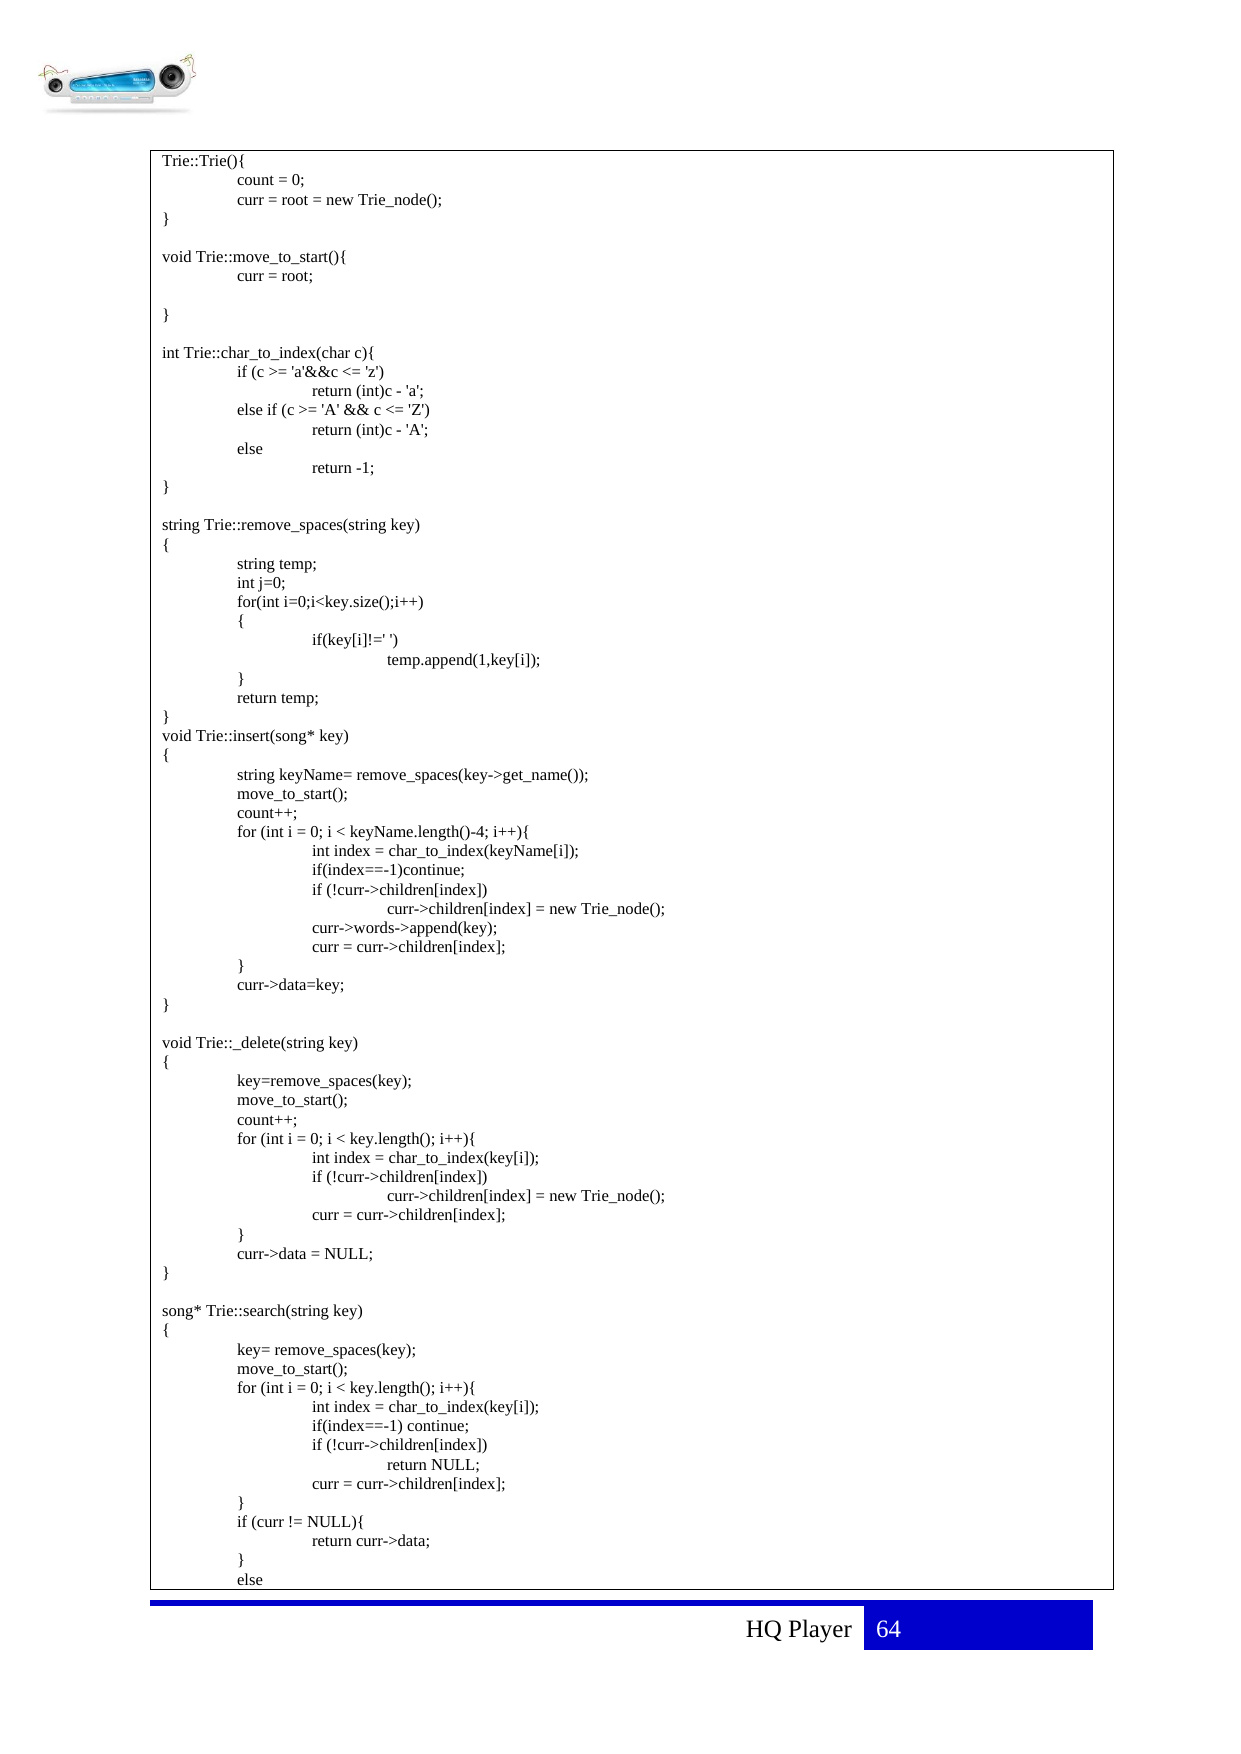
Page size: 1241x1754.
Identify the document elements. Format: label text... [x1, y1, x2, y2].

picture [37, 31, 197, 150]
